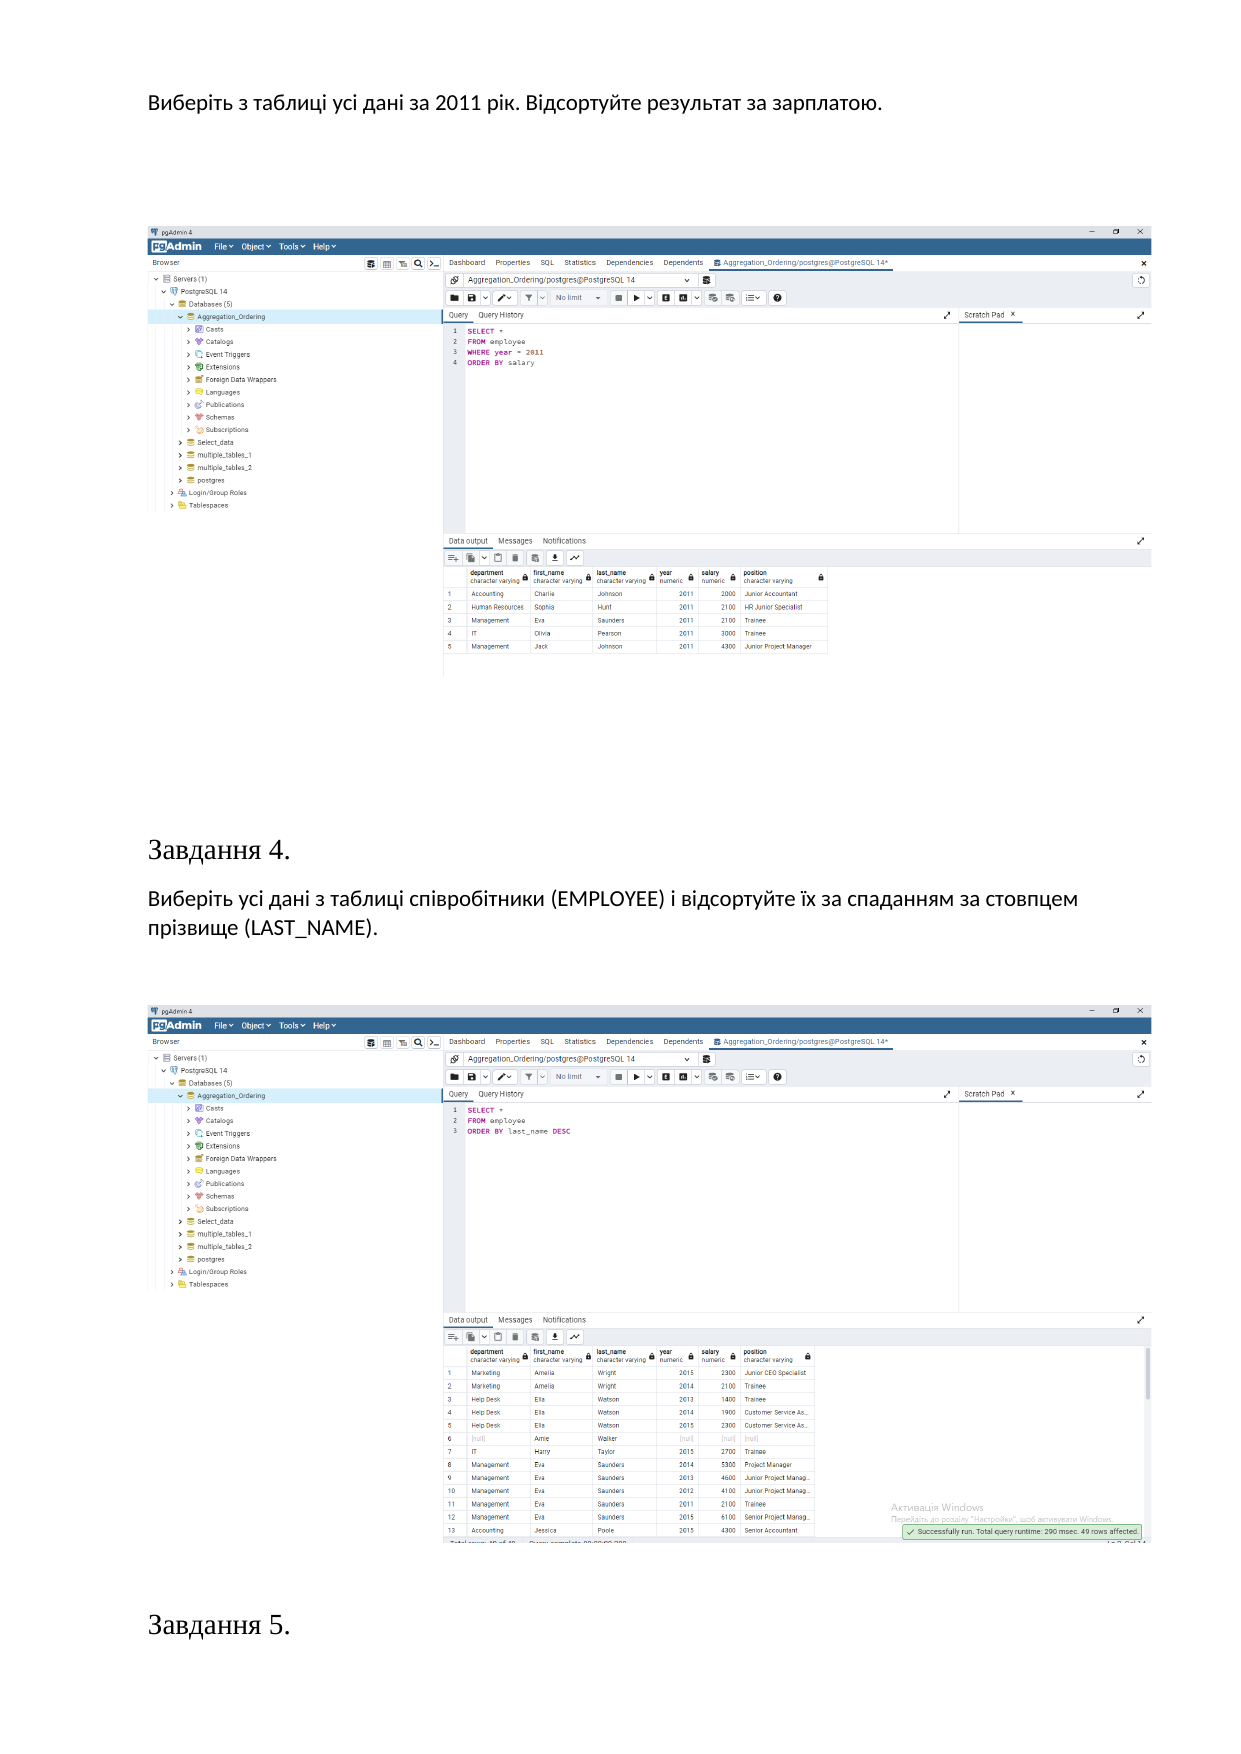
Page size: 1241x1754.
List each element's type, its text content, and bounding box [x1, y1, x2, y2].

text Завдання 5. [148, 1607, 1152, 1641]
text Завдання 4. [148, 832, 1152, 866]
text Виберіть з таблиці усі дані за 2011 рік. Відсортуйте результат за зарплатою. [148, 88, 1152, 117]
picture [147, 226, 1152, 676]
text Виберіть усі дані з таблиці співробітники (EMPLOYEE) і відсортуйте їх за спаданням за стовпцем прізвище (LAST_NAME). [148, 884, 1152, 941]
picture [147, 1005, 1152, 1543]
